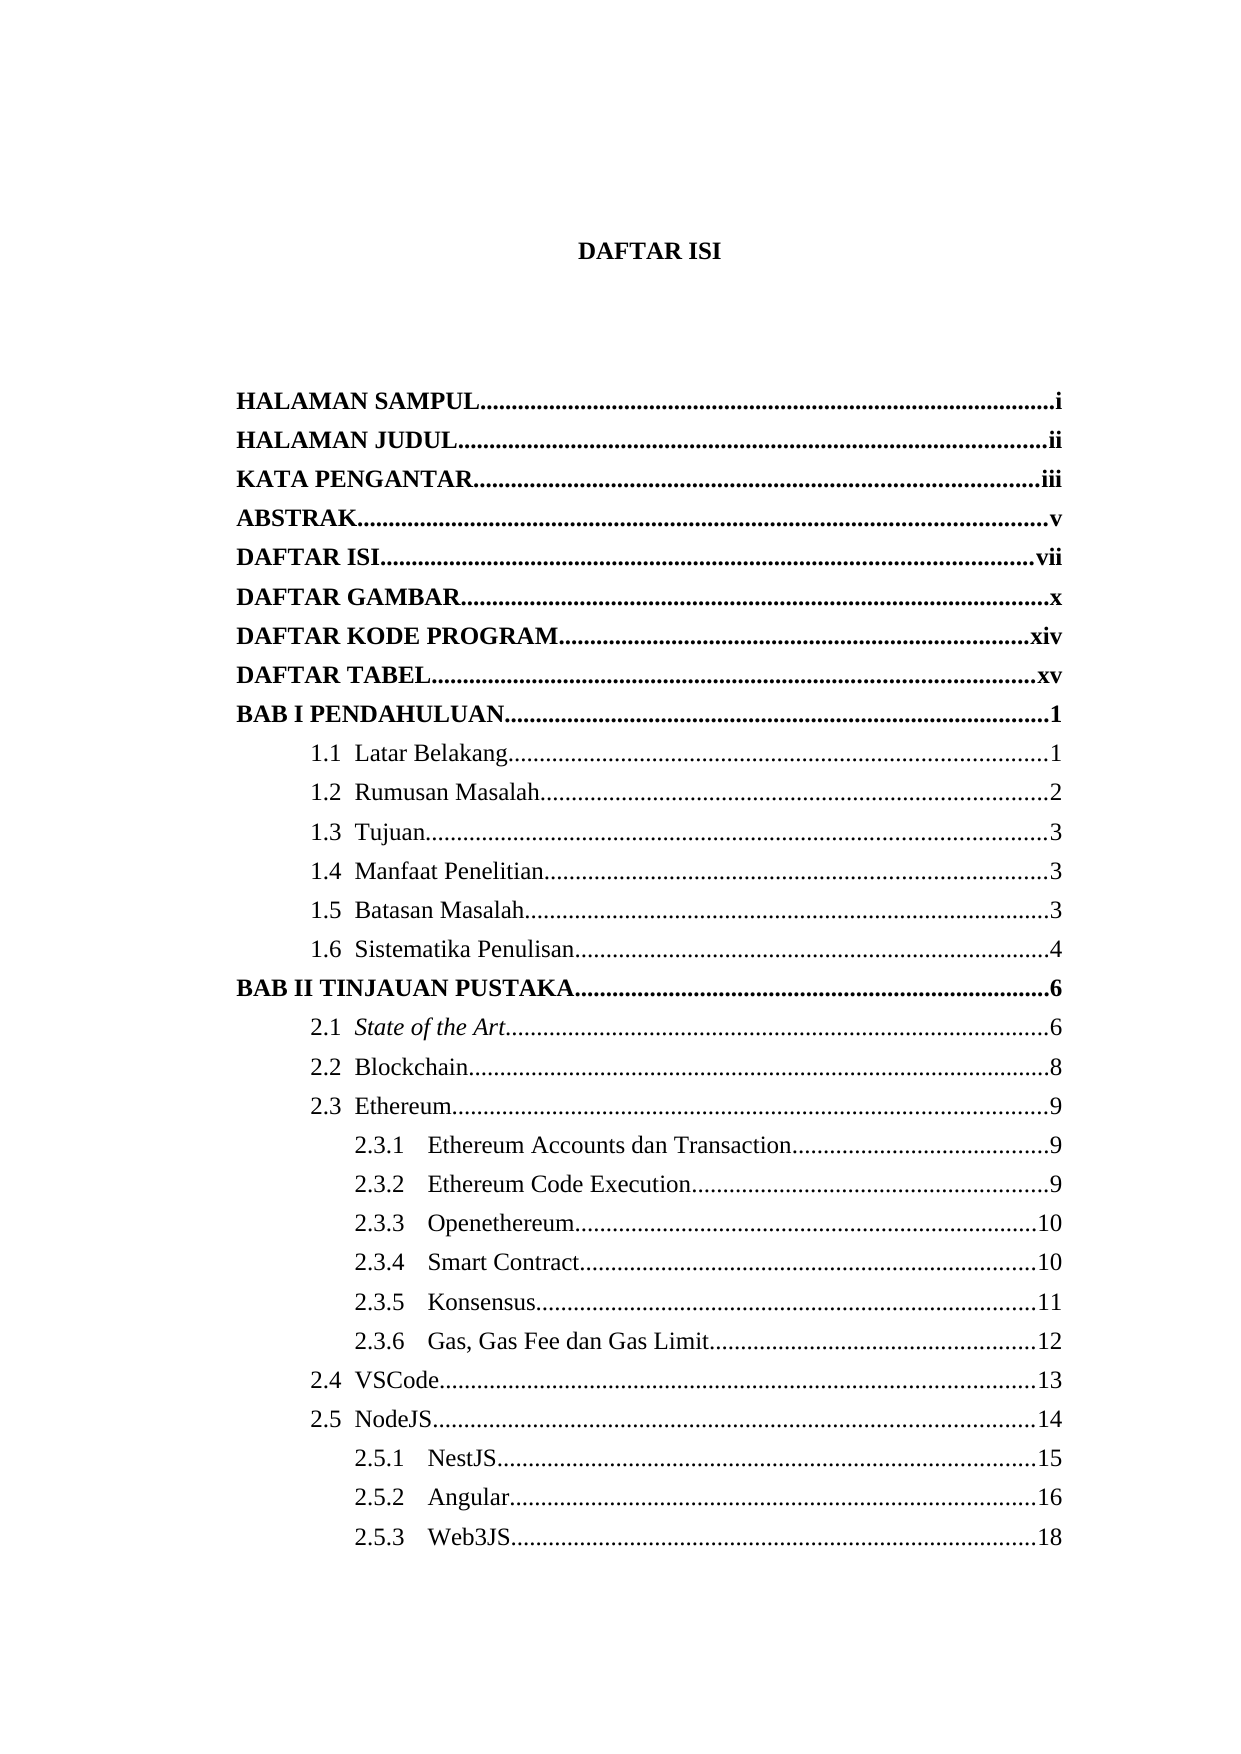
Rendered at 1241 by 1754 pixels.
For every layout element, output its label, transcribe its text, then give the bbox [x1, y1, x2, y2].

subtitle DAFTAR ISI [236, 236, 1063, 265]
